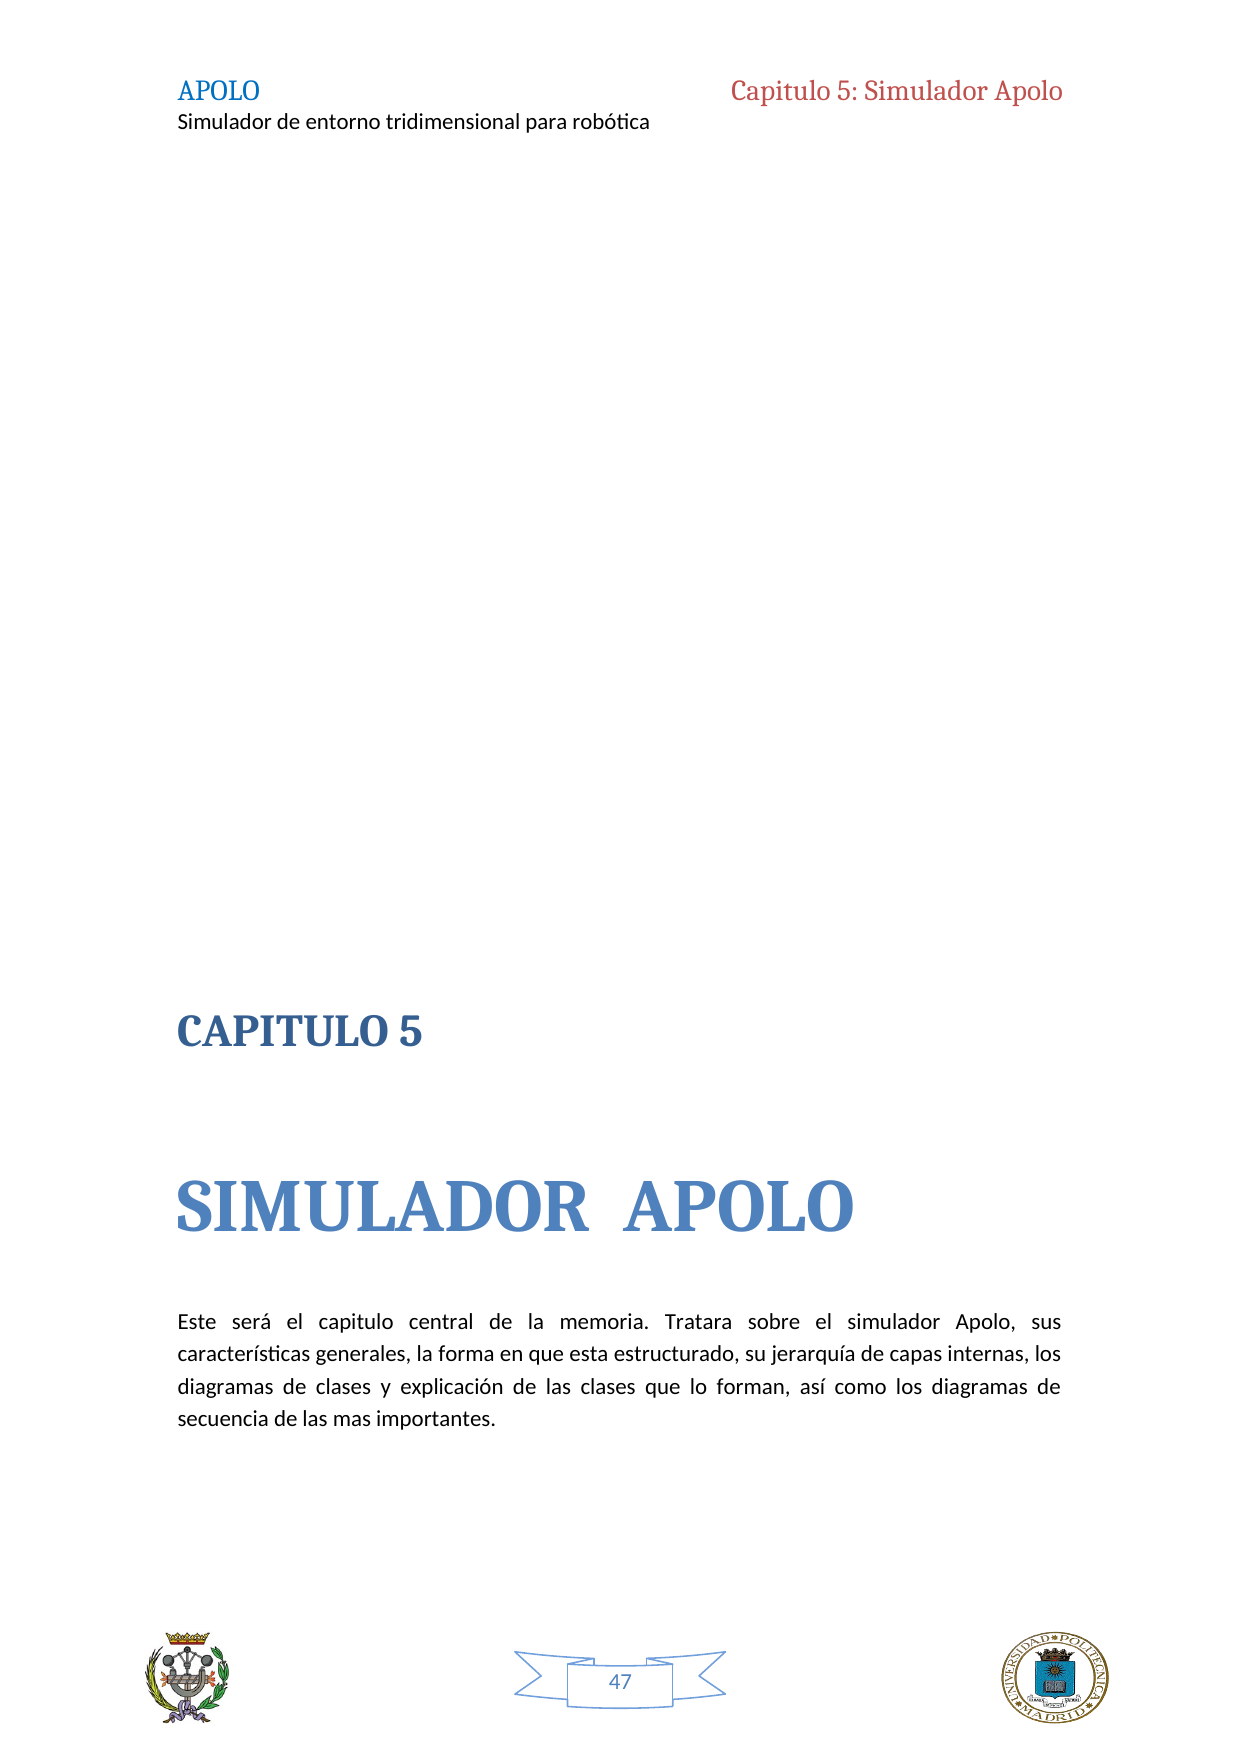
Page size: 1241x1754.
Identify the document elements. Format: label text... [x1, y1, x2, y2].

subtitle SIMULADOR APOLO [177, 1163, 1063, 1250]
picture [145, 1631, 229, 1724]
picture [1000, 1631, 1110, 1724]
text Este será el capitulo central de la memoria. Tratara sobre el simulador Apolo, sus características generales, la forma en que esta estructurado, su jerarquía de capas internas, los diagramas de clases y explicación de las clases que lo forman, así como los diagramas de secuencia de las mas importantes. [177, 1307, 1063, 1432]
subtitle CAPITULO 5 [177, 1005, 1063, 1058]
